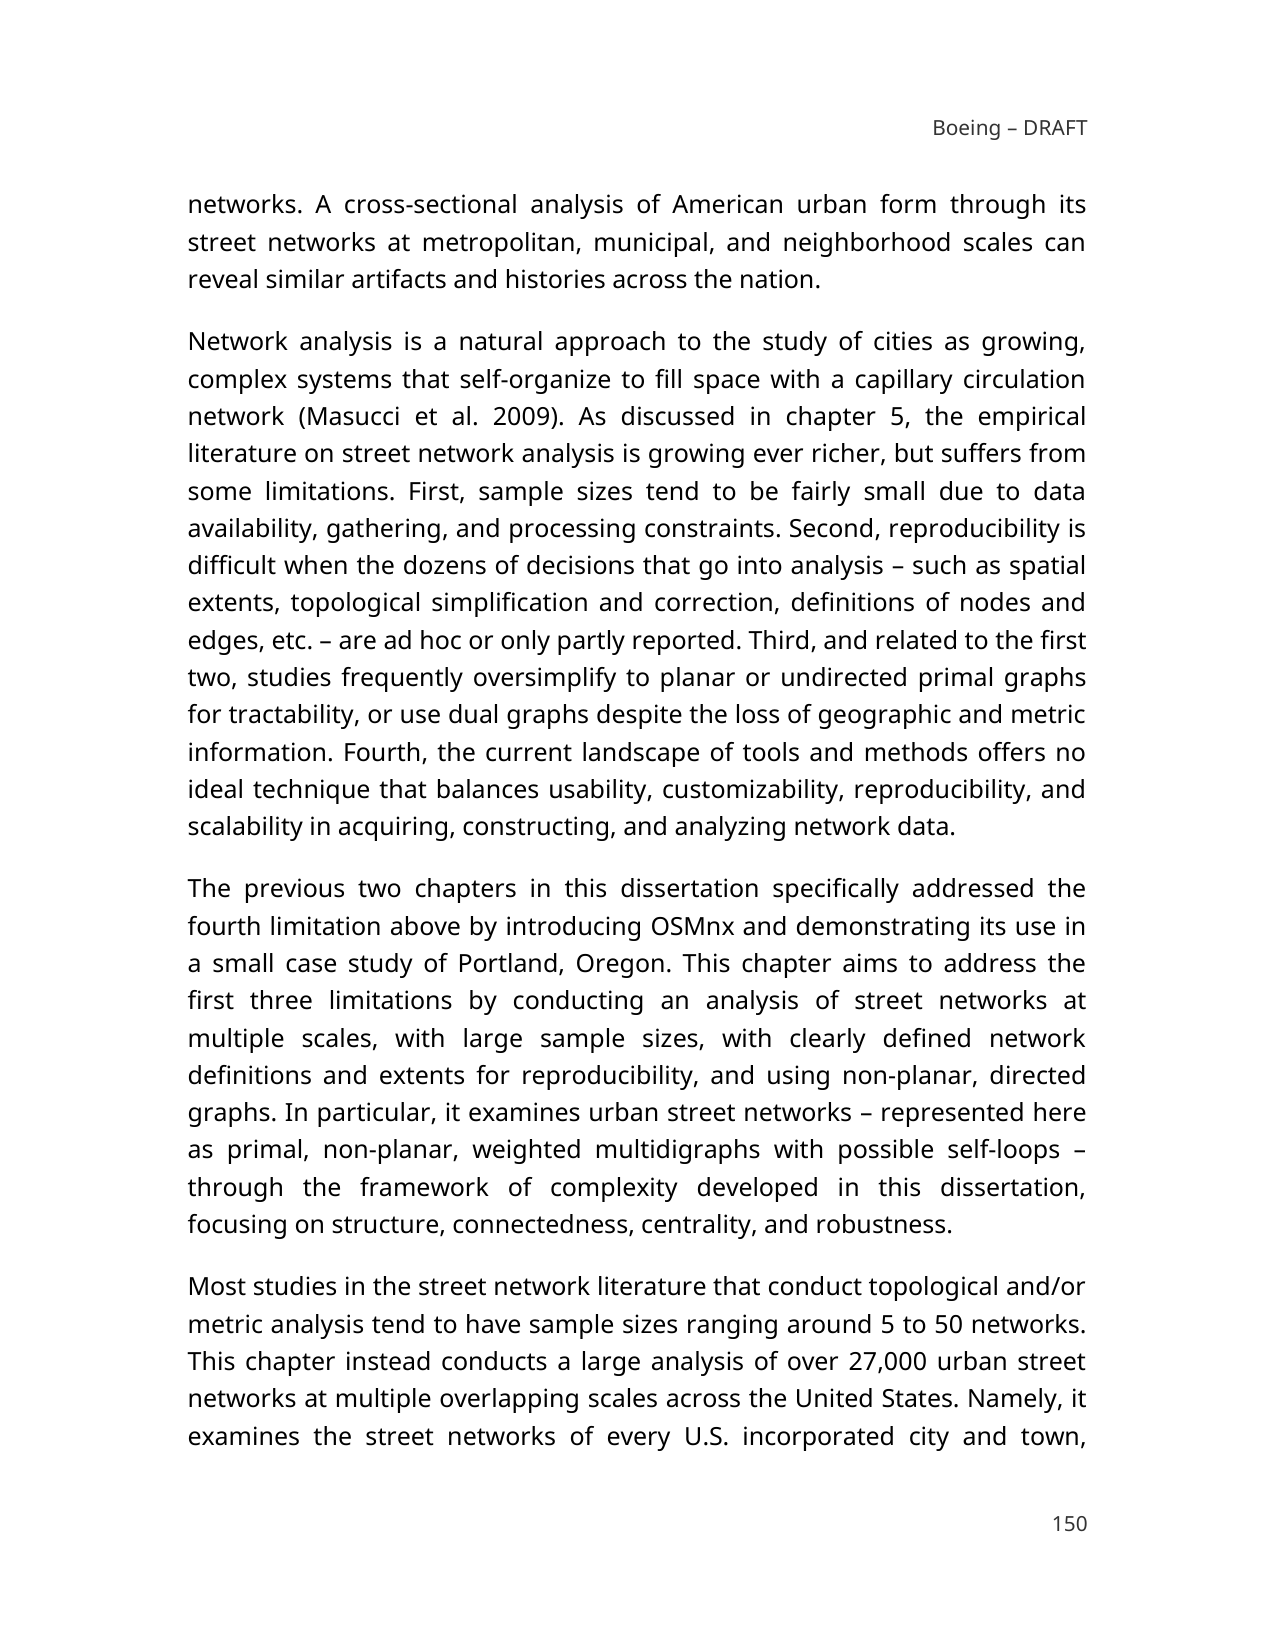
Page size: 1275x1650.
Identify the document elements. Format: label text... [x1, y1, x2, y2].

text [187, 1269, 1087, 1452]
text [187, 187, 1087, 296]
text The previous two chapters in this dissertation specifically addressed the fourth limitation above by introducing OSMnx and demonstrating its use in a small case study of Portland, Oregon. This chapter aims to address the first three limitations by conducting an analysis of street networks at multiple scales, with large sample sizes, with clearly defined network definitions and extents for reproducibility, and using non-planar, directed graphs. In particular, it examines urban street networks – represented here as primal, non-planar, weighted multidigraphs with possible self-loops – through the framework of complexity developed in this dissertation, focusing on structure, connectedness, centrality, and robustness. [187, 871, 1087, 1241]
text Network analysis is a natural approach to the study of cities as growing, complex systems that self-organize to fill space with a capillary circulation network (Masucci et al. 2009). As discussed in chapter 5, the empirical literature on street network analysis is growing ever richer, but suffers from some limitations. First, sample sizes tend to be fairly small due to data availability, gathering, and processing constraints. Second, reproducibility is difficult when the dozens of decisions that go into analysis – such as spatial extents, topological simplification and correction, definitions of nodes and edges, etc. – are ad hoc or only partly reported. Third, and related to the first two, studies frequently oversimplify to planar or undirected primal graphs for tractability, or use dual graphs despite the loss of geographic and metric information. Fourth, the current landscape of tools and methods offers no ideal technique that balances usability, customizability, reproducibility, and scalability in acquiring, constructing, and analyzing network data. [187, 324, 1087, 843]
